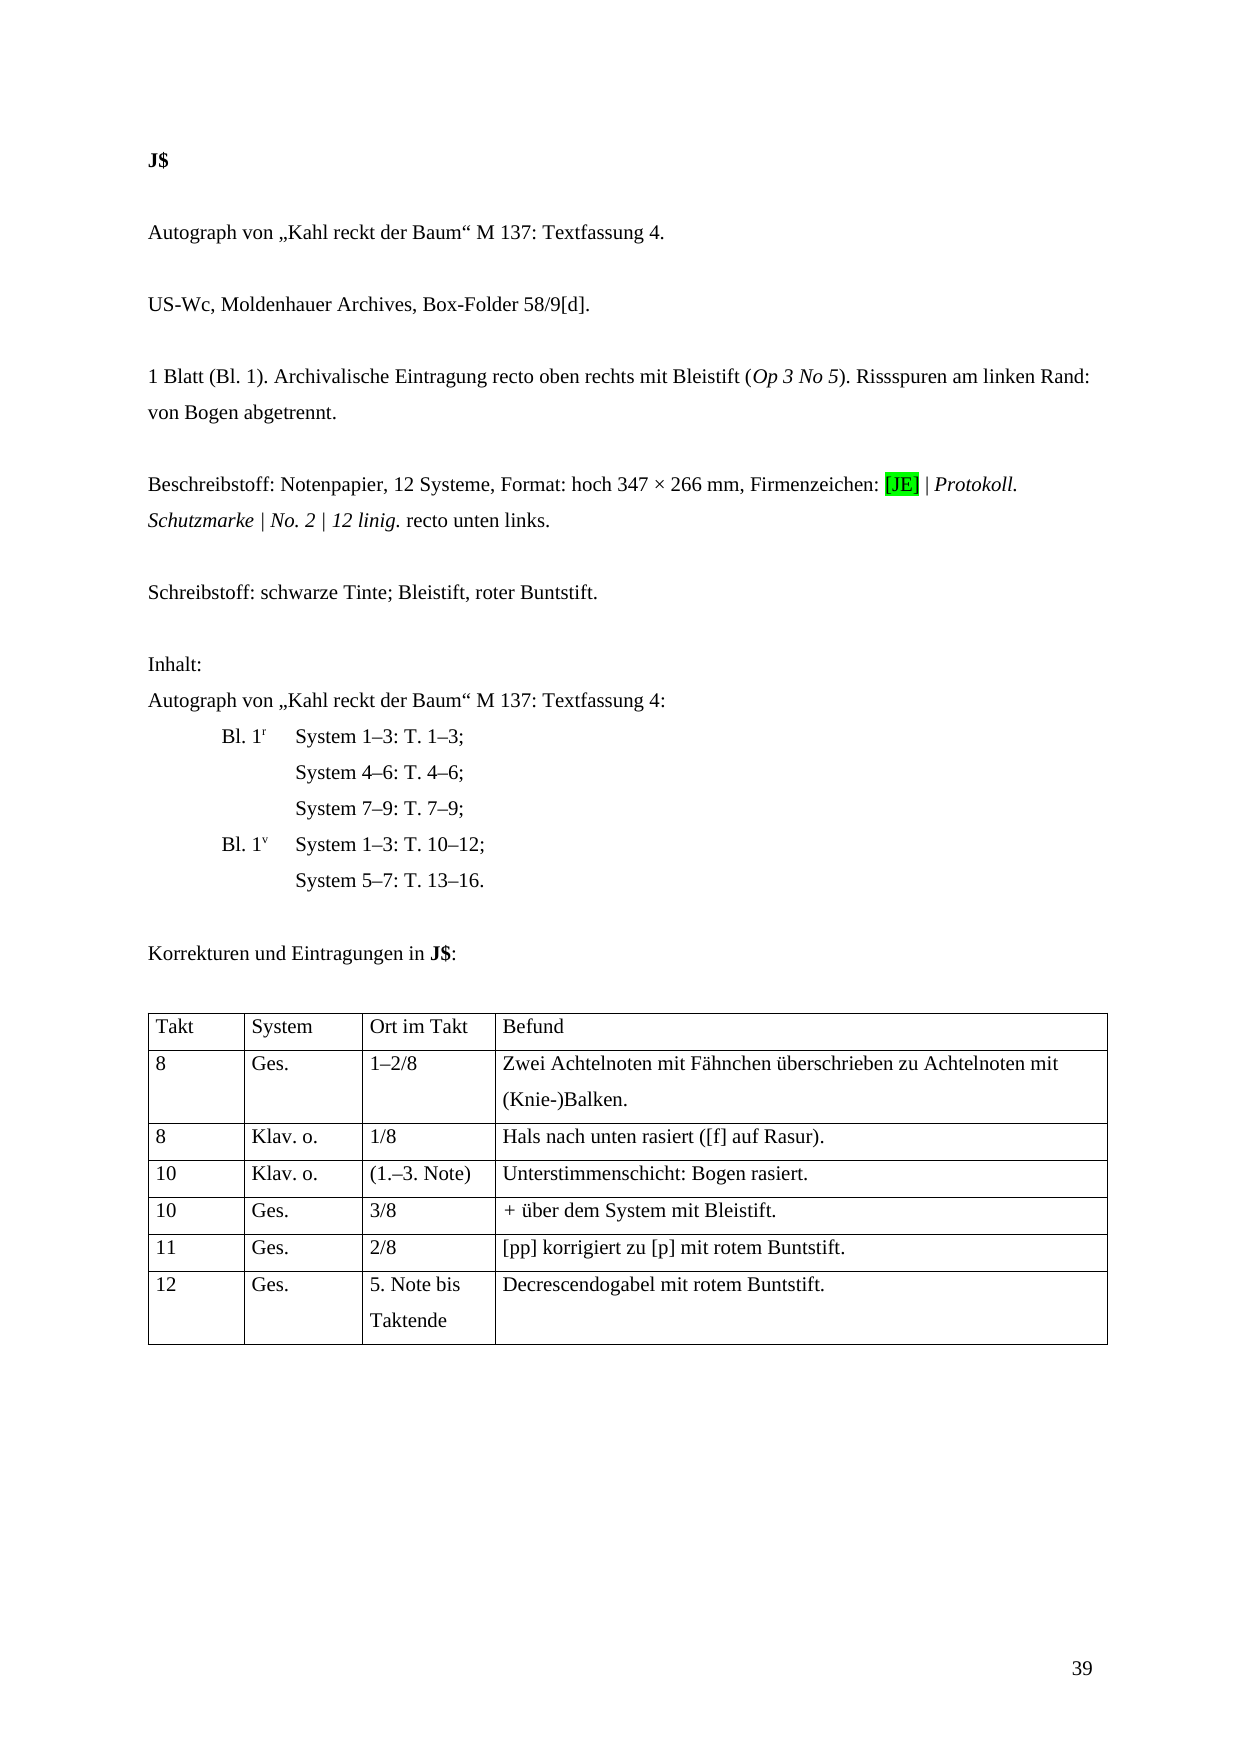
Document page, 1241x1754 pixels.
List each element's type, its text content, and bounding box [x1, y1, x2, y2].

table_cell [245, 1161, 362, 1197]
text System 7–9: T. 7–9; [148, 796, 1093, 820]
text 1 Blatt (Bl. 1). Archivalische Eintragung recto oben rechts mit Bleistift (Op 3 No 5). Rissspuren am linken Rand: von Bogen abgetrennt. [148, 364, 1093, 424]
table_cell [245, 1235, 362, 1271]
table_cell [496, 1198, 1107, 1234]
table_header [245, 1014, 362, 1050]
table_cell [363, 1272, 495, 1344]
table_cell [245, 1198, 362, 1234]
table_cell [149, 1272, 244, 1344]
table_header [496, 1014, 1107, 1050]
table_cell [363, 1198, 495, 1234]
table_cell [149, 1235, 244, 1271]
text System 5–7: T. 13–16. [148, 868, 1093, 892]
text US-Wc, Moldenhauer Archives, Box-Folder 58/9[d]. [148, 292, 1093, 316]
text J$ [148, 148, 1093, 172]
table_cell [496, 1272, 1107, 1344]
text Schreibstoff: schwarze Tinte; Bleistift, roter Buntstift. [148, 580, 1093, 604]
text Inhalt: [148, 652, 1093, 676]
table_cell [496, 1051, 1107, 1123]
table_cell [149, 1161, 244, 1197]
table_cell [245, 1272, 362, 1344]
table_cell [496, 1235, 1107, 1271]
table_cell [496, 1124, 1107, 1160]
text Korrekturen und Eintragungen in J$: [148, 941, 1093, 964]
text System 4–6: T. 4–6; [148, 760, 1093, 784]
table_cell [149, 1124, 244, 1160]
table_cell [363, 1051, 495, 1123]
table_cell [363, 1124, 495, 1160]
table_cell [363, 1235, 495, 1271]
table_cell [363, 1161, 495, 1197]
text Bl. 1v System 1–3: T. 10–12; [148, 832, 1093, 856]
text Autograph von „Kahl reckt der Baum“ M 137: Textfassung 4. [148, 220, 1093, 244]
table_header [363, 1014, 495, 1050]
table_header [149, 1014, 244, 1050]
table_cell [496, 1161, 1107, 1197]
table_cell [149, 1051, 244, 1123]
text Autograph von „Kahl reckt der Baum“ M 137: Textfassung 4: [148, 688, 1093, 712]
text Beschreibstoff: Notenpapier, 12 Systeme, Format: hoch 347 × 266 mm, Firmenzeichen: [JE] | Protokoll. Schutzmarke | No. 2 | 12 linig. recto unten links. [148, 472, 1093, 532]
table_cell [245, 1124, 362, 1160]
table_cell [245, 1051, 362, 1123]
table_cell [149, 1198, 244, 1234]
text Bl. 1r System 1–3: T. 1–3; [148, 724, 1093, 748]
